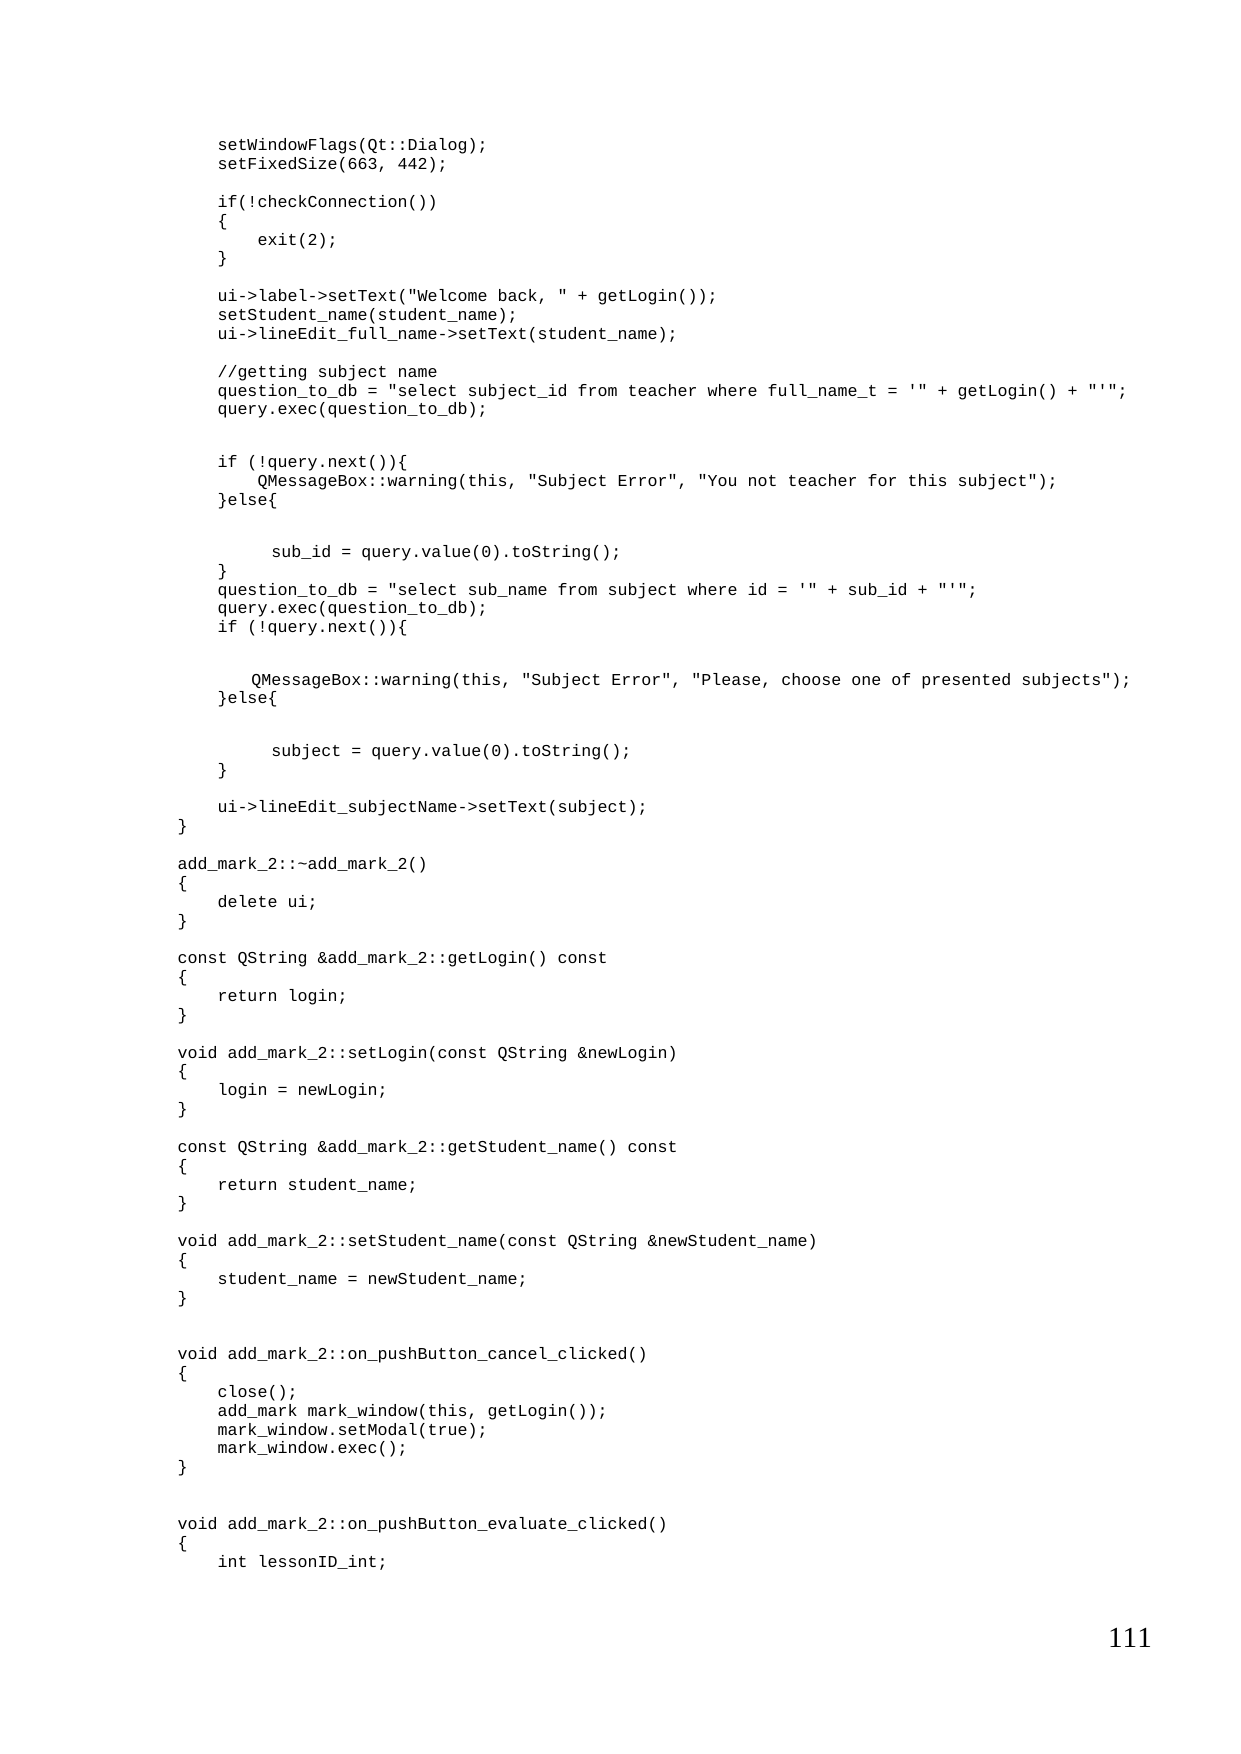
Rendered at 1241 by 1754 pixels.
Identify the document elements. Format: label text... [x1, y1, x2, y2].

text void add_mark_2::setLogin(const QString &newLogin) [177, 1044, 1152, 1063]
text add_mark_2::~add_mark_2() [177, 856, 1152, 874]
text } [177, 1006, 1152, 1025]
text return login; [177, 988, 1152, 1006]
text { [177, 874, 1152, 893]
text ui->lineEdit_full_name->setText(student_name); [177, 326, 1152, 344]
text query.exec(question_to_db); [177, 600, 1152, 619]
text setFixedSize(663, 442); [177, 156, 1152, 175]
text subject = query.value(0).toString(); [177, 742, 1152, 761]
text { [177, 1063, 1152, 1082]
text close(); [177, 1383, 1152, 1402]
text } [177, 912, 1152, 931]
text } [177, 1289, 1152, 1308]
text } [177, 761, 1152, 780]
text add_mark mark_window(this, getLogin()); [177, 1402, 1152, 1421]
text mark_window.exec(); [177, 1440, 1152, 1459]
text { [177, 1157, 1152, 1176]
text int lessonID_int; [177, 1553, 1152, 1572]
text ui->label->setText("Welcome back, " + getLogin()); [177, 288, 1152, 307]
text { [177, 212, 1152, 231]
text setStudent_name(student_name); [177, 307, 1152, 326]
text student_name = newStudent_name; [177, 1270, 1152, 1289]
text question_to_db = "select sub_name from subject where id = '" + sub_id + "'"; [177, 581, 1152, 600]
text } [177, 1195, 1152, 1214]
text }else{ [177, 491, 1152, 510]
text } [177, 1101, 1152, 1119]
text question_to_db = "select subject_id from teacher where full_name_t = '" + getLogin() + "'"; [177, 382, 1152, 401]
text ui->lineEdit_subjectName->setText(subject); [177, 799, 1152, 818]
text query.exec(question_to_db); [177, 401, 1152, 420]
text if (!query.next()){ [177, 619, 1152, 638]
text delete ui; [177, 893, 1152, 912]
text mark_window.setModal(true); [177, 1421, 1152, 1440]
text login = newLogin; [177, 1082, 1152, 1101]
text if (!query.next()){ [177, 453, 1152, 472]
text void add_mark_2::setStudent_name(const QString &newStudent_name) [177, 1233, 1152, 1252]
text void add_mark_2::on_pushButton_cancel_clicked() [177, 1346, 1152, 1365]
text } [177, 1459, 1152, 1478]
text const QString &add_mark_2::getStudent_name() const [177, 1138, 1152, 1157]
text sub_id = query.value(0).toString(); [177, 543, 1152, 562]
text //getting subject name [177, 363, 1152, 382]
text { [177, 1365, 1152, 1383]
text }else{ [177, 690, 1152, 709]
text setWindowFlags(Qt::Dialog); [177, 137, 1152, 156]
text return student_name; [177, 1176, 1152, 1195]
text void add_mark_2::on_pushButton_evaluate_clicked() [177, 1516, 1152, 1534]
text { [177, 1252, 1152, 1270]
text } [177, 250, 1152, 269]
text { [177, 969, 1152, 988]
text const QString &add_mark_2::getLogin() const [177, 950, 1152, 969]
text QMessageBox::warning(this, "Subject Error", "Please, choose one of presented subjects"); [177, 671, 1152, 690]
text { [177, 1534, 1152, 1553]
text } [177, 562, 1152, 581]
text if(!checkConnection()) [177, 193, 1152, 212]
text exit(2); [177, 231, 1152, 250]
text QMessageBox::warning(this, "Subject Error", "You not teacher for this subject"); [177, 472, 1152, 491]
text } [177, 818, 1152, 837]
